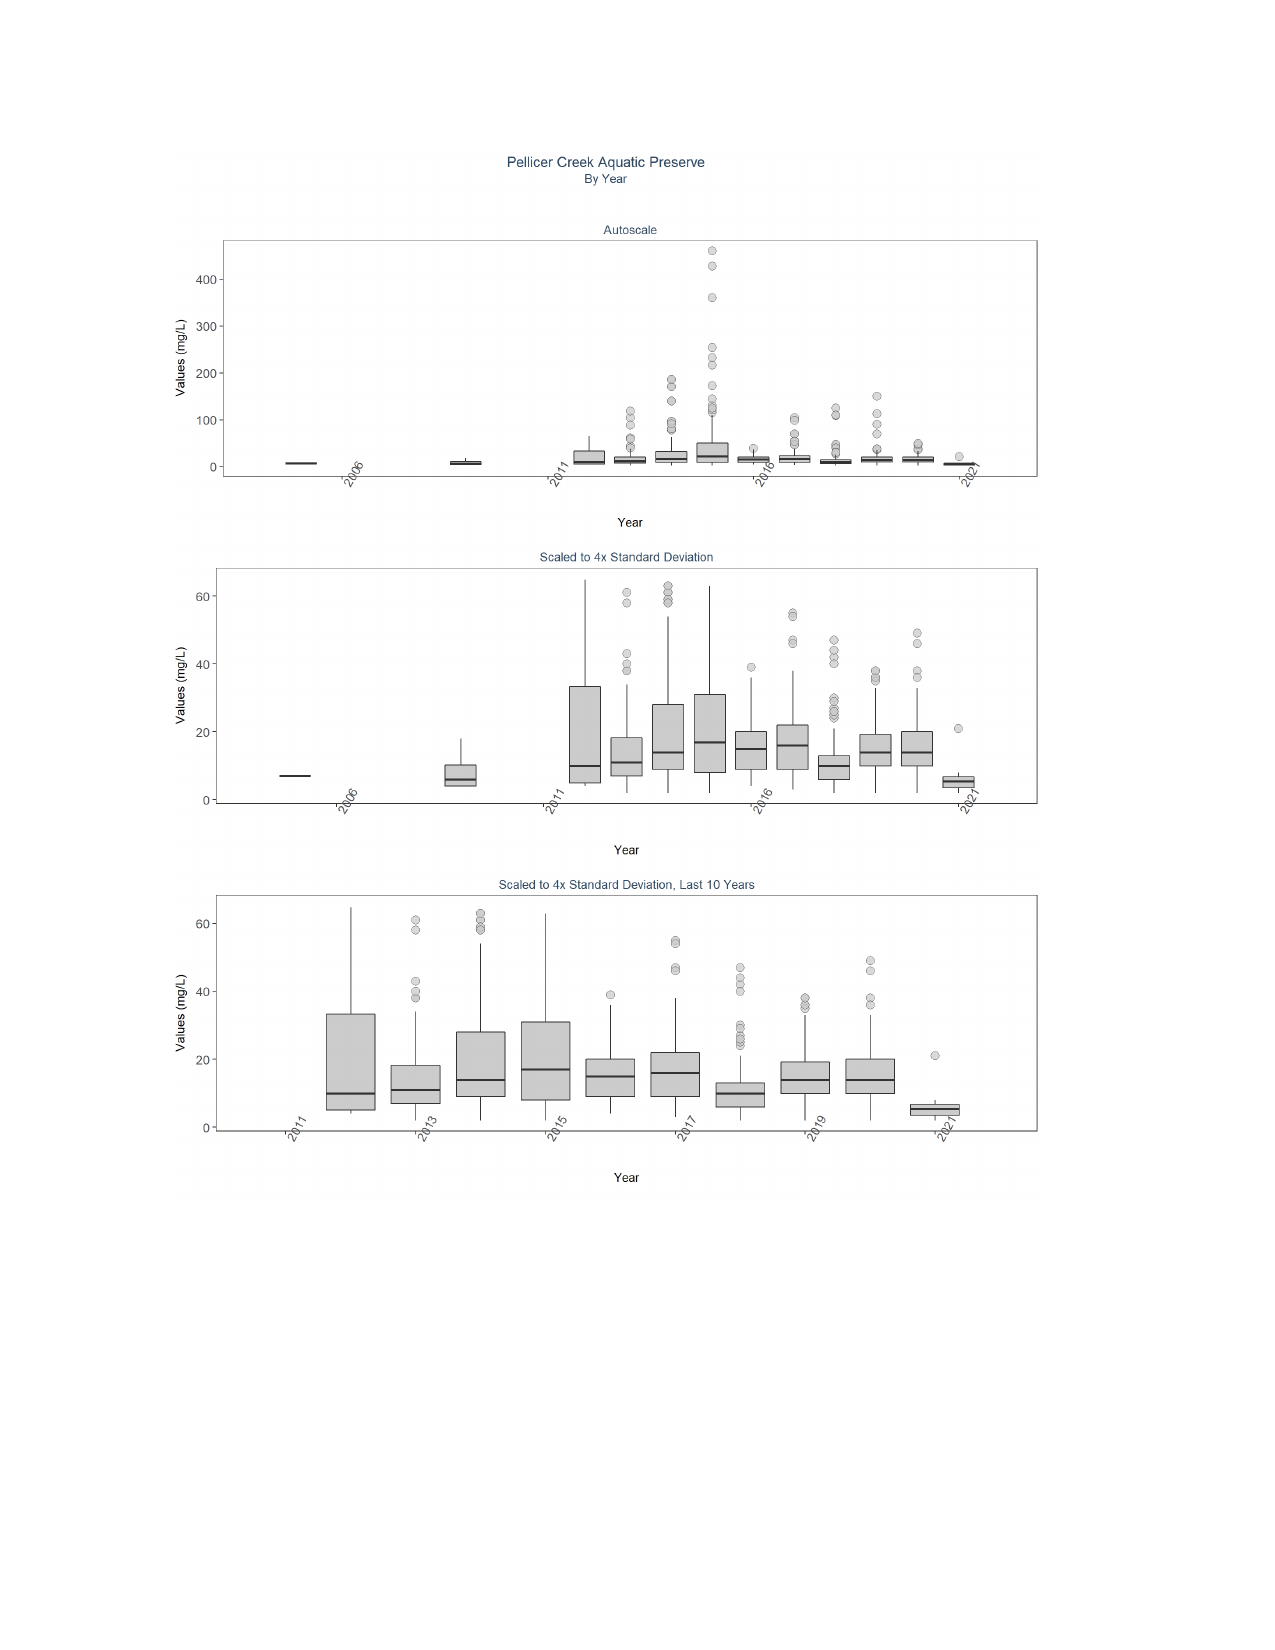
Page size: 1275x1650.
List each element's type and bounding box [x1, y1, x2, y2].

picture [168, 150, 1044, 1200]
